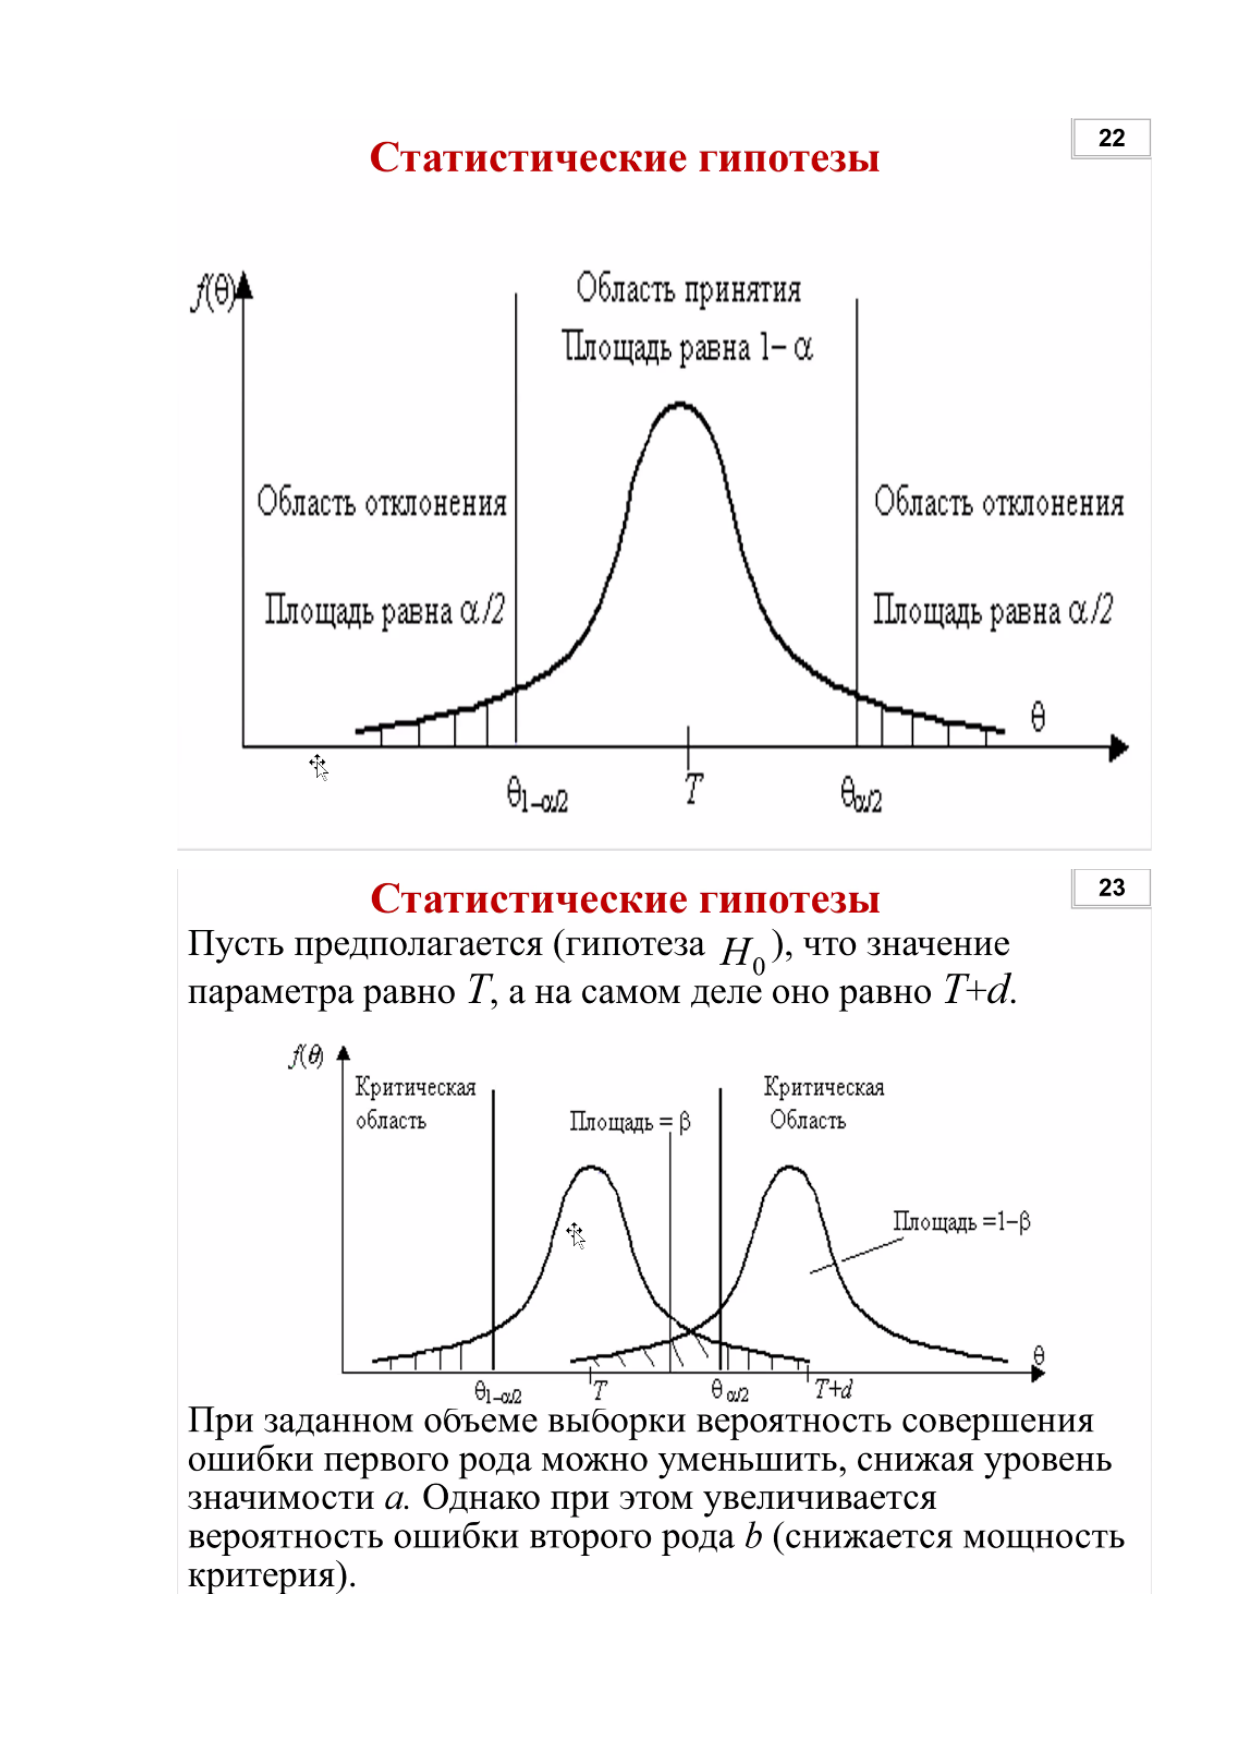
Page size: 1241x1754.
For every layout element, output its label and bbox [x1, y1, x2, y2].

picture [177, 118, 1152, 851]
picture [177, 869, 1152, 1594]
